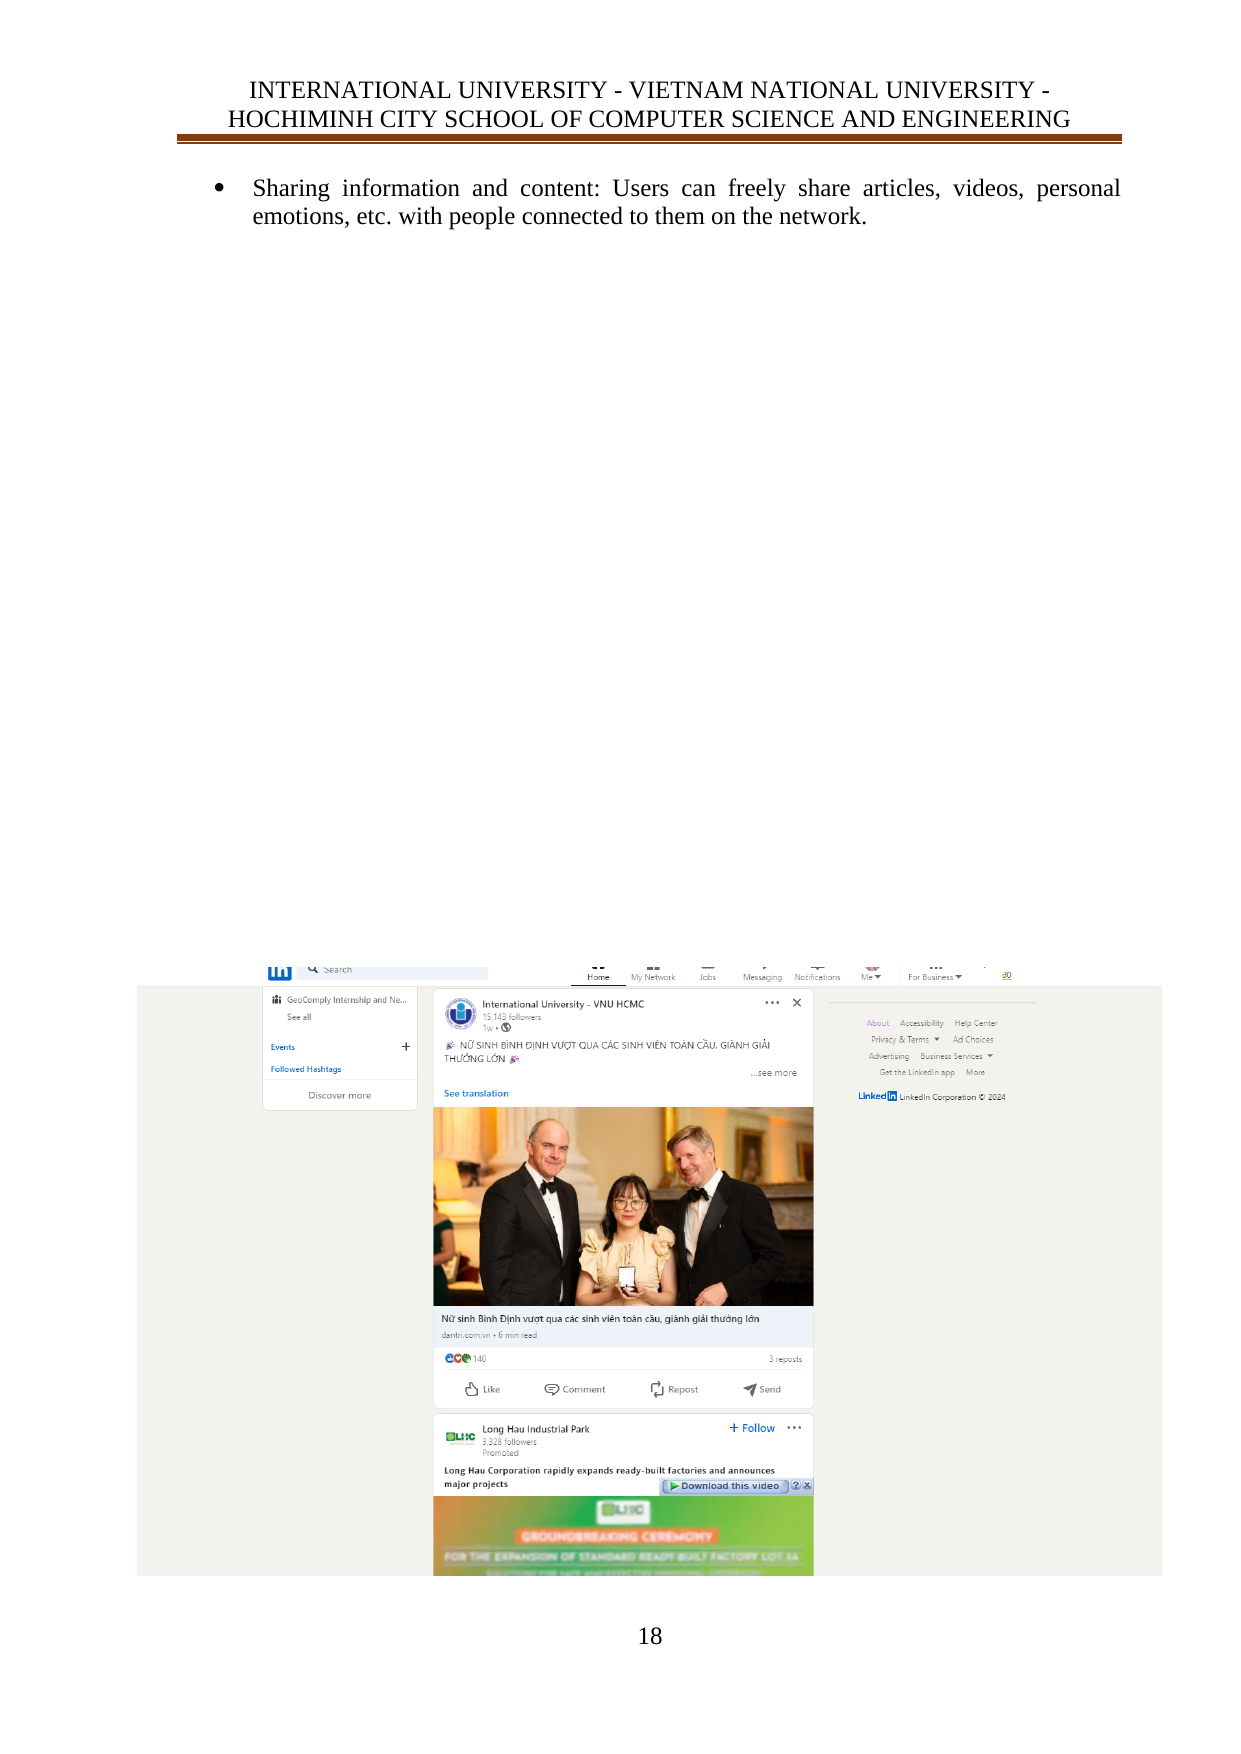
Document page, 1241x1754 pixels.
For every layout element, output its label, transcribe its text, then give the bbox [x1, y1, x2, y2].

list Sharing information and content: Users can freely share articles, videos, personal emotions, etc. with people connected to them on the network. [215, 173, 1122, 230]
picture [136, 967, 1163, 1576]
